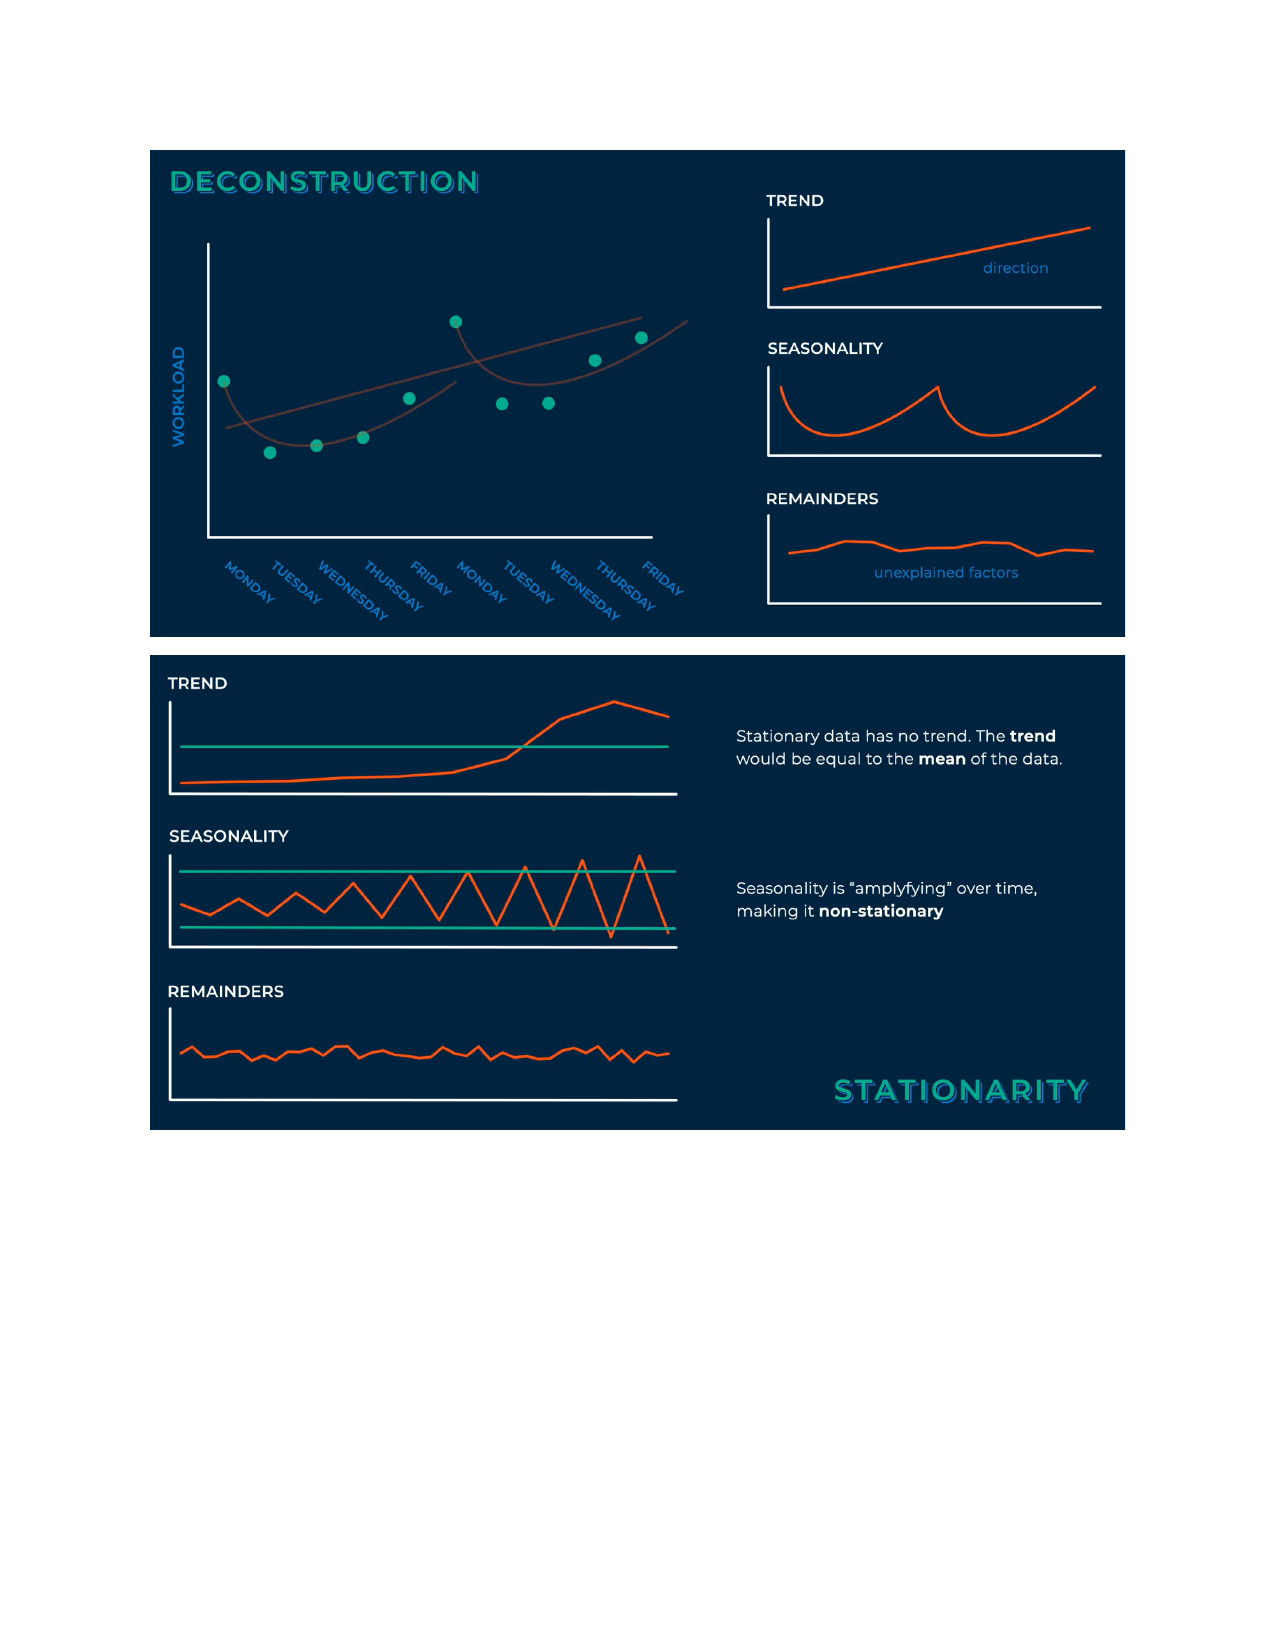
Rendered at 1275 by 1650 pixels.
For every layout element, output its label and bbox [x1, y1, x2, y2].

picture [150, 150, 1125, 637]
picture [150, 655, 1125, 1130]
